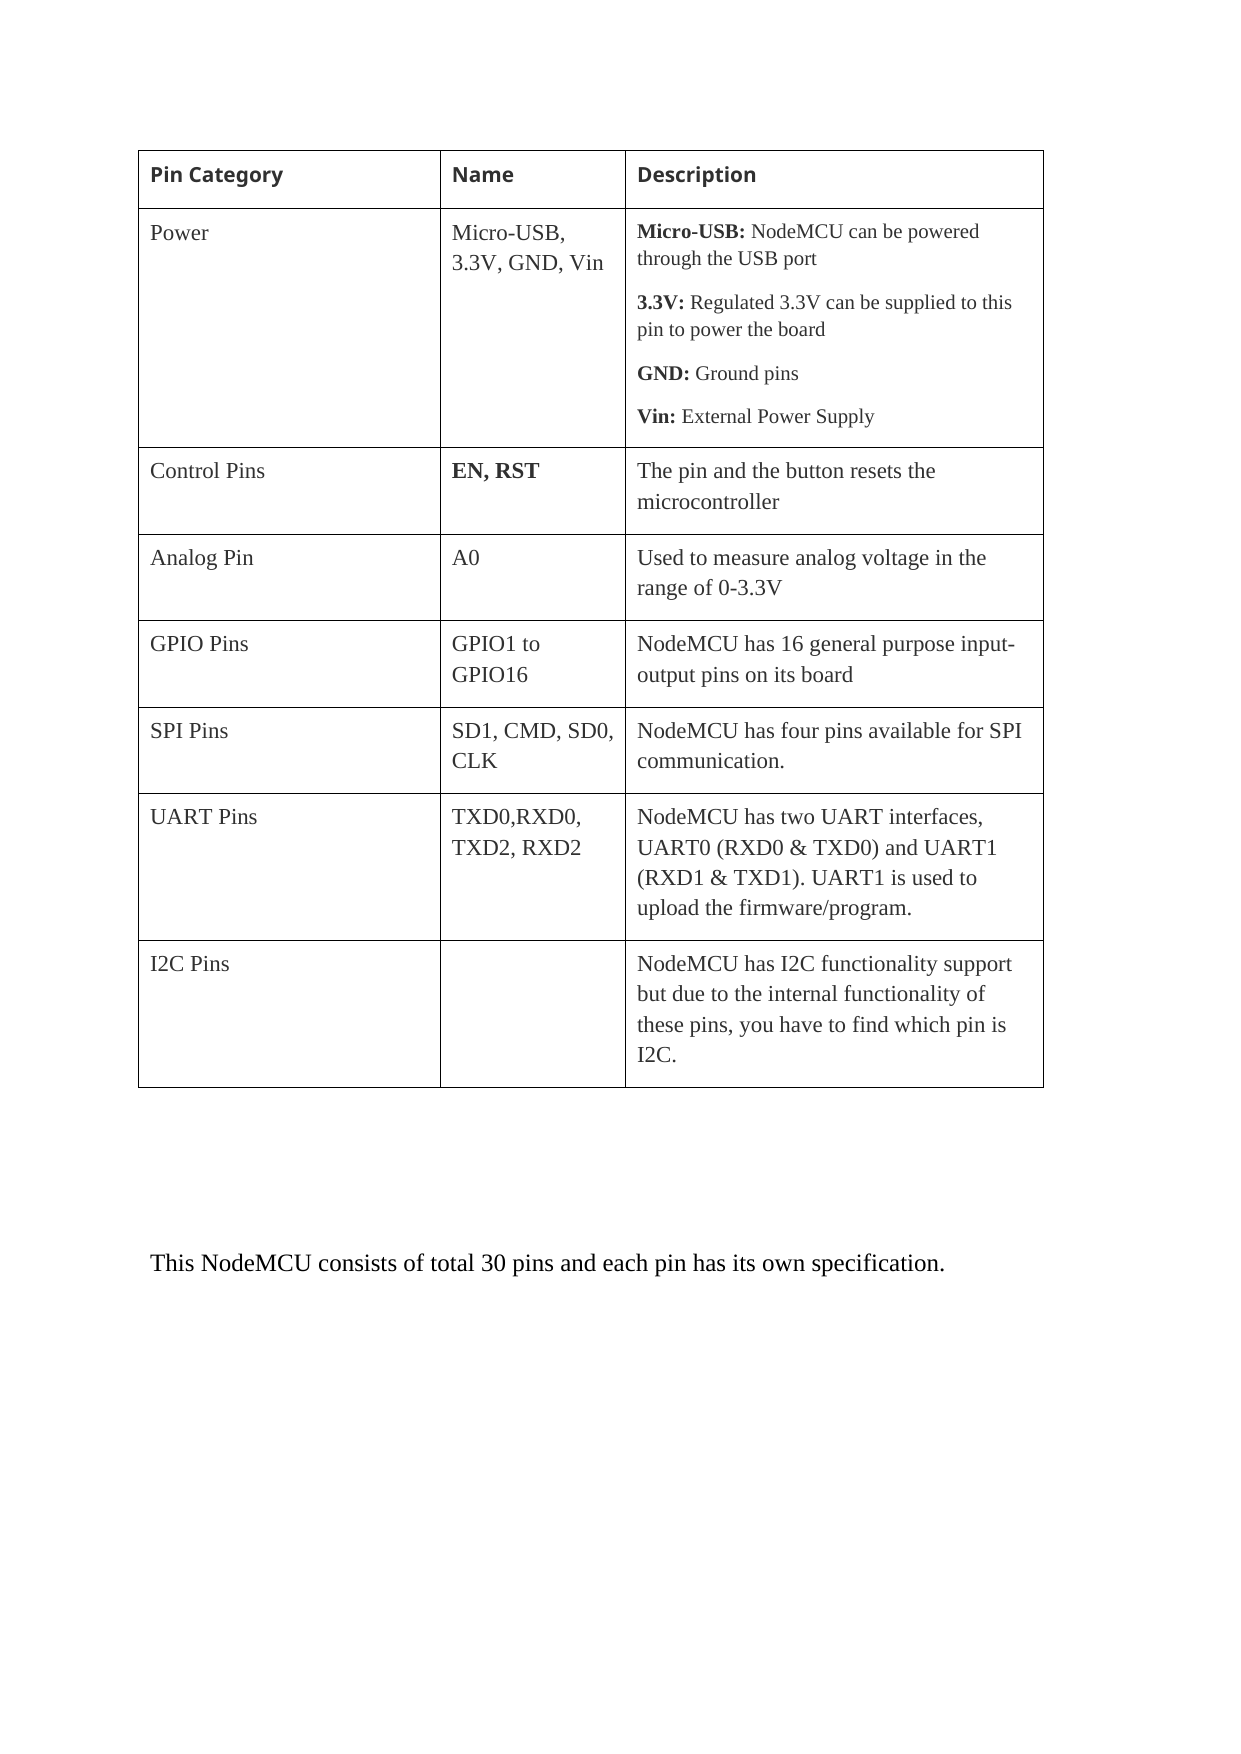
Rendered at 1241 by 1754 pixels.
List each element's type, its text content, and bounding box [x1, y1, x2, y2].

table_cell GPIO Pins [139, 621, 440, 707]
table_cell NodeMCU has I2C functionality support but due to the internal functionality of these pins, you have to find which pin is I2C. [626, 941, 1043, 1087]
table_header Name [441, 151, 625, 208]
table_cell GPIO1 to GPIO16 [441, 621, 625, 707]
table_cell SPI Pins [139, 708, 440, 793]
table_header Pin Category [139, 151, 440, 208]
text This NodeMCU consists of total 30 pins and each pin has its own specification. [150, 1248, 1090, 1277]
table_cell NodeMCU has 16 general purpose input-output pins on its board [626, 621, 1043, 707]
table_cell UART Pins [139, 794, 440, 940]
table_cell Used to measure analog voltage in the range of 0-3.3V [626, 535, 1043, 620]
table_cell I2C Pins [139, 941, 440, 1087]
table_cell Micro-USB, 3.3V, GND, Vin [441, 209, 625, 447]
table_cell NodeMCU has two UART interfaces, UART0 (RXD0 & TXD0) and UART1 (RXD1 & TXD1). UART1 is used to upload the firmware/program. [626, 794, 1043, 940]
table_cell The pin and the button resets the microcontroller [626, 448, 1043, 534]
table_cell EN, RST [441, 448, 625, 534]
table_cell NodeMCU has four pins available for SPI communication. [626, 708, 1043, 793]
table_cell Control Pins [139, 448, 440, 534]
table_cell TXD0,RXD0, TXD2, RXD2 [441, 794, 625, 940]
table_cell Analog Pin [139, 535, 440, 620]
table_cell Micro-USB: NodeMCU can be powered through the USB port 3.3V: Regulated 3.3V can be supplied to this pin to power the board GND: Ground pins Vin: External Power Supply [626, 209, 1043, 447]
table_cell [441, 941, 625, 1087]
table_cell Power [139, 209, 440, 447]
table_cell SD1, CMD, SD0, CLK [441, 708, 625, 793]
table_cell A0 [441, 535, 625, 620]
table_header Description [626, 151, 1043, 208]
